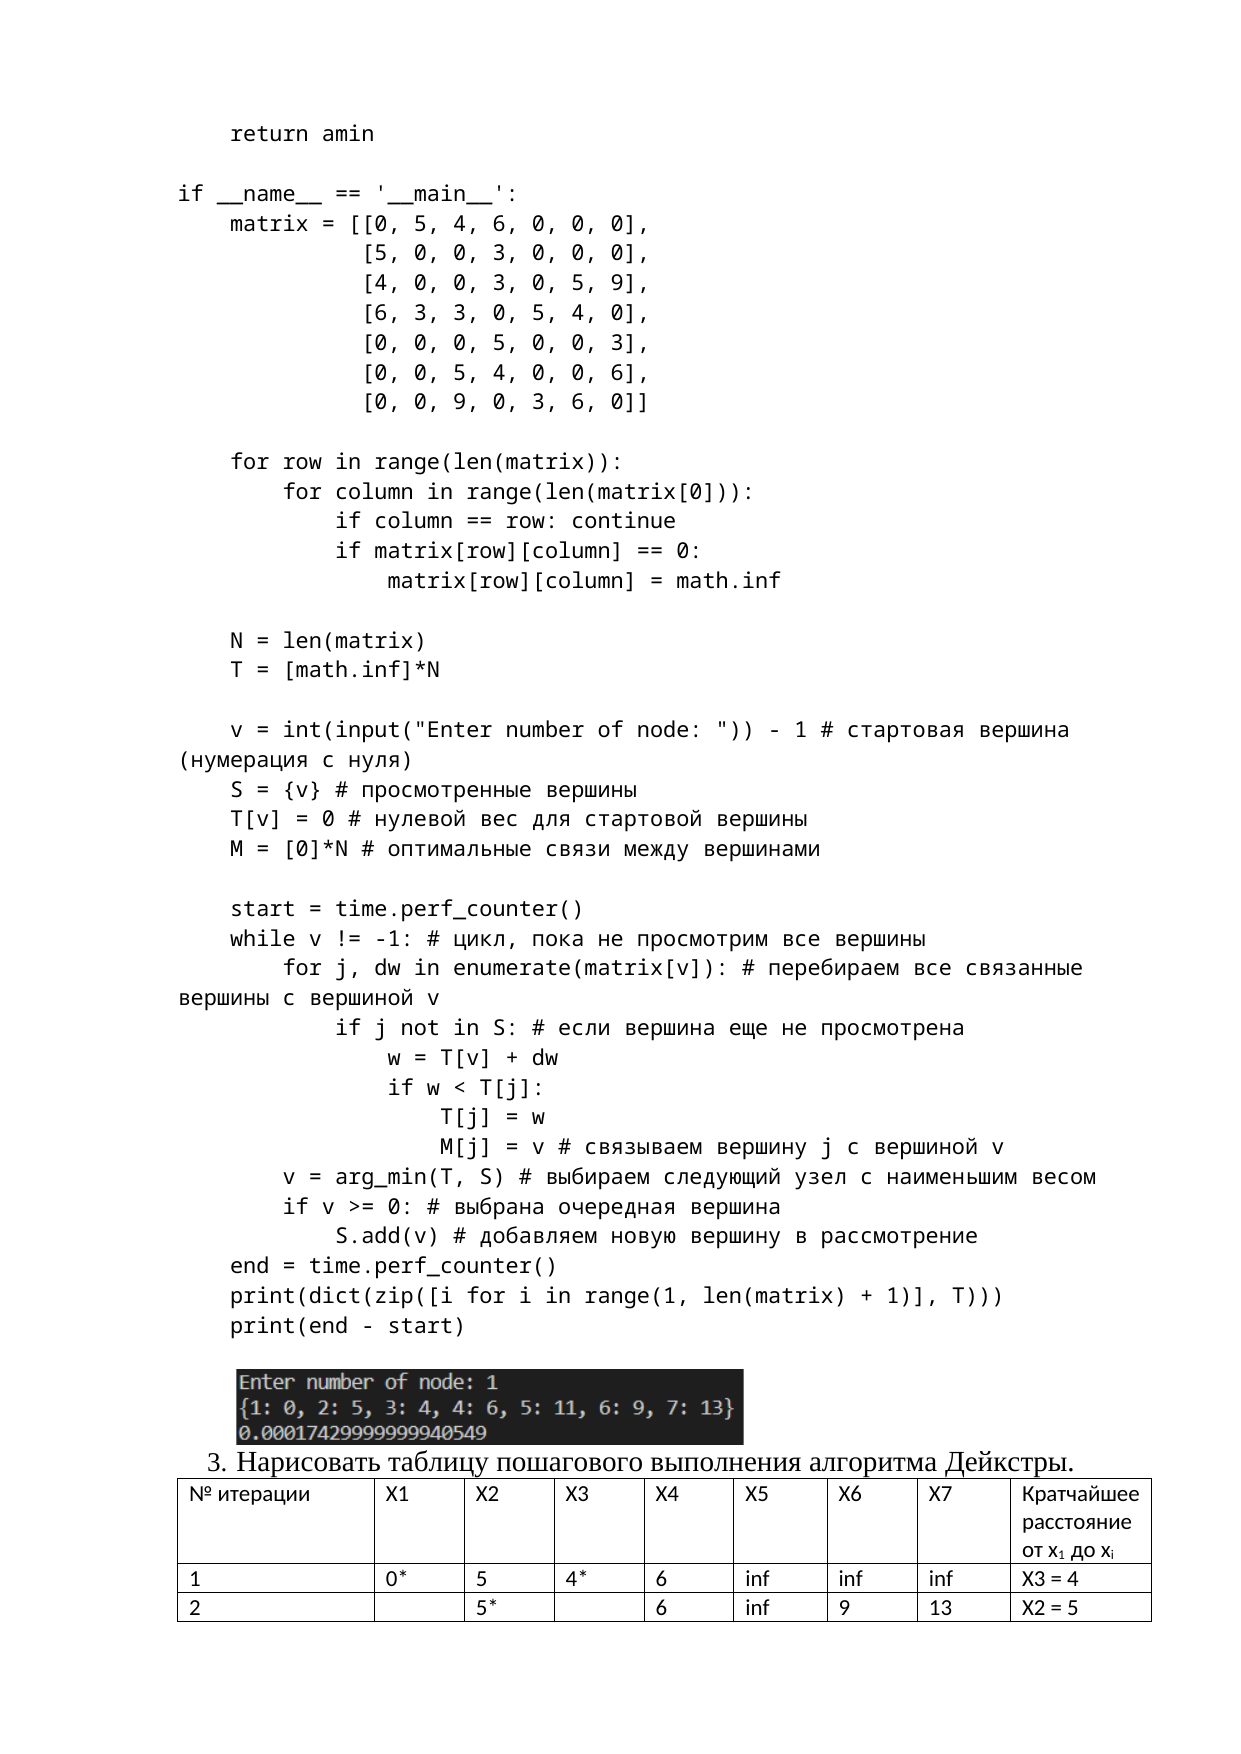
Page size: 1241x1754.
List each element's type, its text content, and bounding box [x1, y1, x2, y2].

list Нарисовать таблицу пошагового выполнения алгоритма Дейкстры. [207, 1444, 1152, 1478]
text [4, 0, 0, 3, 0, 5, 9], [177, 267, 1152, 297]
text v = arg_min(T, S) # выбираем следующий узел с наименьшим весом [177, 1161, 1152, 1191]
table_cell X2 = 5 [1011, 1593, 1151, 1621]
table_cell 9 [828, 1593, 917, 1621]
table_cell inf [734, 1593, 827, 1621]
text if j not in S: # если вершина еще не просмотрена [177, 1012, 1152, 1042]
table_cell 0* [375, 1564, 464, 1592]
table_cell 6 [645, 1564, 733, 1592]
text if __name__ == '__main__': [177, 178, 1152, 207]
text matrix = [[0, 5, 4, 6, 0, 0, 0], [177, 207, 1152, 237]
table_cell 13 [918, 1593, 1010, 1621]
table_cell inf [734, 1564, 827, 1592]
table_header Кратчайшее расстояние от x1 до xi [1011, 1479, 1151, 1563]
text print(end - start) [177, 1310, 1152, 1339]
table_cell X3 = 4 [1011, 1564, 1151, 1592]
text if w < T[j]: [177, 1071, 1152, 1101]
picture [236, 1369, 744, 1445]
table_header X1 [375, 1479, 464, 1563]
text if v >= 0: # выбрана очередная вершина [177, 1191, 1152, 1220]
text print(dict(zip([i for i in range(1, len(matrix) + 1)], T))) [177, 1280, 1152, 1310]
text T = [math.inf]*N [177, 654, 1152, 684]
table_cell 1 [178, 1564, 374, 1592]
text T[v] = 0 # нулевой вес для стартовой вершины [177, 803, 1152, 833]
text [0, 0, 9, 0, 3, 6, 0]] [177, 386, 1152, 416]
text [5, 0, 0, 3, 0, 0, 0], [177, 237, 1152, 267]
table_cell 5 [465, 1564, 554, 1592]
table_cell [555, 1593, 644, 1621]
text end = time.perf_counter() [177, 1250, 1152, 1280]
table_header X2 [465, 1479, 554, 1563]
text S.add(v) # добавляем новую вершину в рассмотрение [177, 1220, 1152, 1250]
table_cell 4* [555, 1564, 644, 1592]
text S = {v} # просмотренные вершины [177, 773, 1152, 803]
text for j, dw in enumerate(matrix[v]): # перебираем все связанные вершины с вершиной v [177, 952, 1152, 1012]
table_header X3 [555, 1479, 644, 1563]
text if column == row: continue [177, 505, 1152, 535]
table_header X5 [734, 1479, 827, 1563]
table_header X6 [828, 1479, 917, 1563]
text while v != -1: # цикл, пока не просмотрим все вершины [177, 922, 1152, 952]
text start = time.perf_counter() [177, 893, 1152, 922]
text [0, 0, 5, 4, 0, 0, 6], [177, 356, 1152, 386]
text v = int(input("Enter number of node: ")) - 1 # стартовая вершина (нумерация с нуля) [177, 714, 1152, 773]
text return amin [177, 118, 1152, 148]
text [0, 0, 0, 5, 0, 0, 3], [177, 327, 1152, 356]
table_header X4 [645, 1479, 733, 1563]
text matrix[row][column] = math.inf [177, 565, 1152, 595]
table_cell [375, 1593, 464, 1621]
text [6, 3, 3, 0, 5, 4, 0], [177, 297, 1152, 327]
table_header X7 [918, 1479, 1010, 1563]
text M[j] = v # связываем вершину j с вершиной v [177, 1131, 1152, 1161]
table_cell 5* [465, 1593, 554, 1621]
text for column in range(len(matrix[0])): [177, 476, 1152, 505]
text w = T[v] + dw [177, 1042, 1152, 1071]
table_header № итерации [178, 1479, 374, 1563]
table_cell 6 [645, 1593, 733, 1621]
text N = len(matrix) [177, 624, 1152, 654]
text M = [0]*N # оптимальные связи между вершинами [177, 833, 1152, 863]
text T[j] = w [177, 1101, 1152, 1131]
table_cell inf [918, 1564, 1010, 1592]
table_cell 2 [178, 1593, 374, 1621]
table_cell inf [828, 1564, 917, 1592]
text for row in range(len(matrix)): [177, 446, 1152, 476]
text if matrix[row][column] == 0: [177, 535, 1152, 565]
